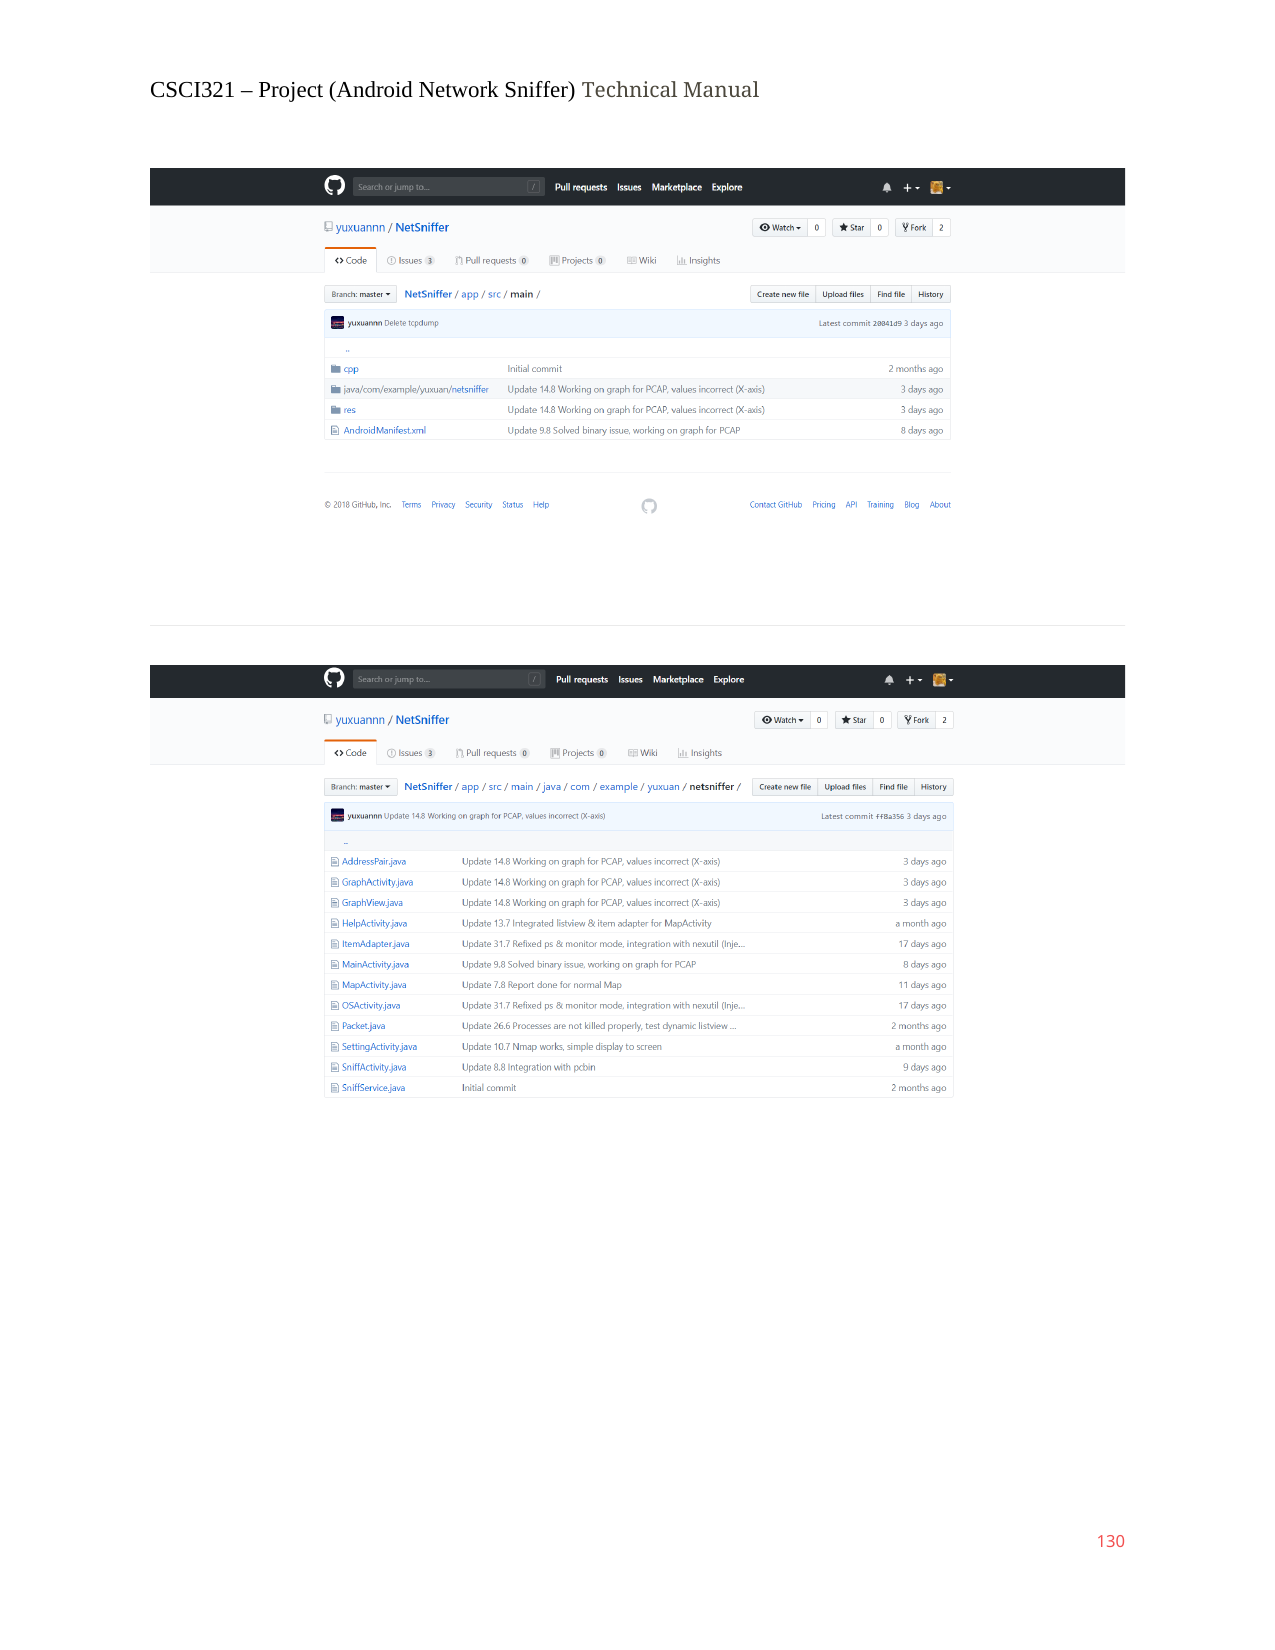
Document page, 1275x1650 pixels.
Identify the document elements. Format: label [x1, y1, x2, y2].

picture [150, 665, 1125, 1121]
picture [150, 168, 1125, 626]
